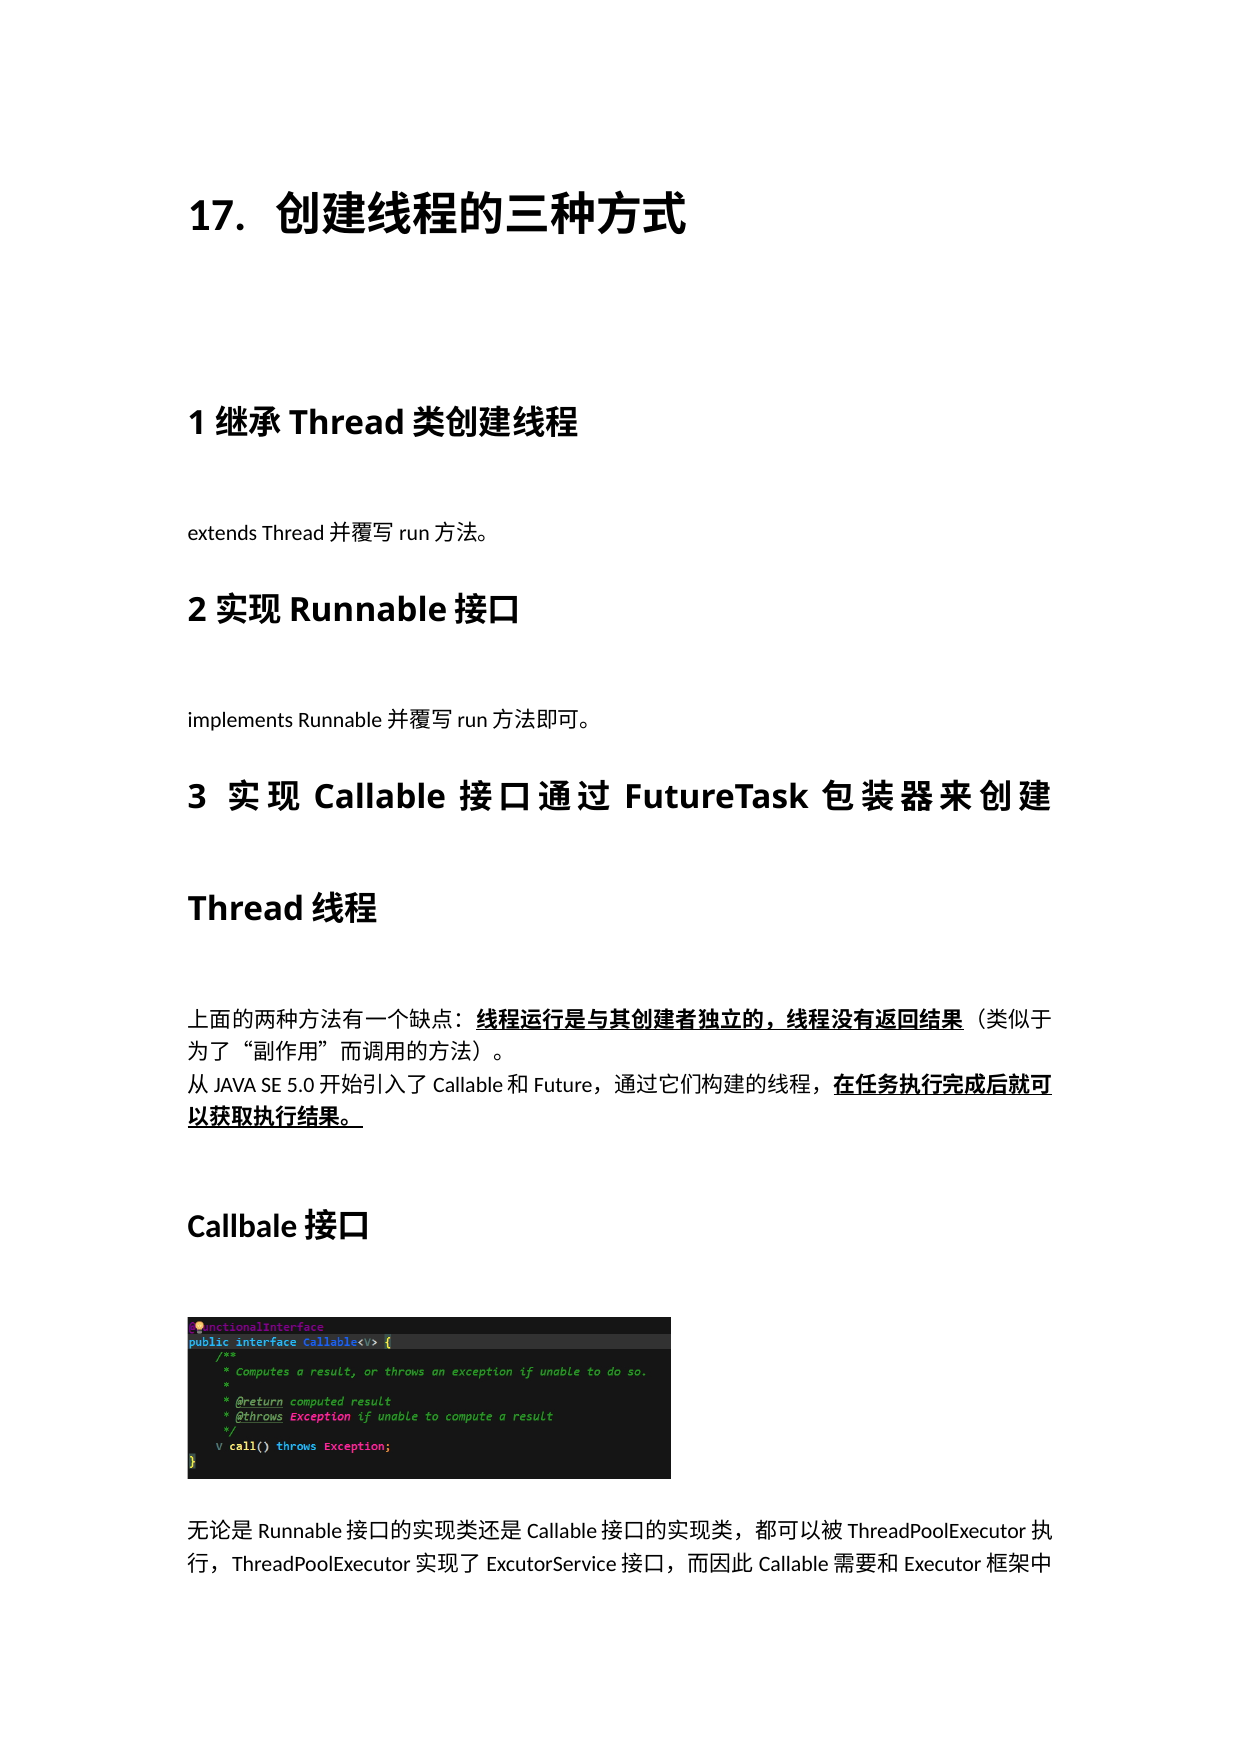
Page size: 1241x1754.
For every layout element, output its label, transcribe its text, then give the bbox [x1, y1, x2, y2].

subtitle 1 继承Thread类创建线程 [187, 387, 1053, 452]
text 从JAVA SE 5.0开始引入了Callable和Future，通过它们构建的线程，在任务执行完成后就可以获取执行结果。 [187, 1066, 1053, 1131]
text 上面的两种方法有一个缺点：线程运行是与其创建者独立的，线程没有返回结果（类似于为了“副作用”而调用的方法）。 [187, 1001, 1053, 1066]
subtitle 3 实现Callable接口通过FutureTask包装器来创建Thread线程 [187, 761, 1053, 939]
text extends Thread并覆写run方法。 [187, 515, 1053, 547]
subtitle 创建线程的三种方式 [187, 162, 1053, 259]
picture [187, 1317, 671, 1479]
subtitle 2 实现Runnable接口 [187, 574, 1053, 639]
text implements Runnable 并覆写run方法即可。 [187, 702, 1053, 734]
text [187, 1513, 1053, 1578]
subtitle Callbale接口 [187, 1191, 1053, 1256]
